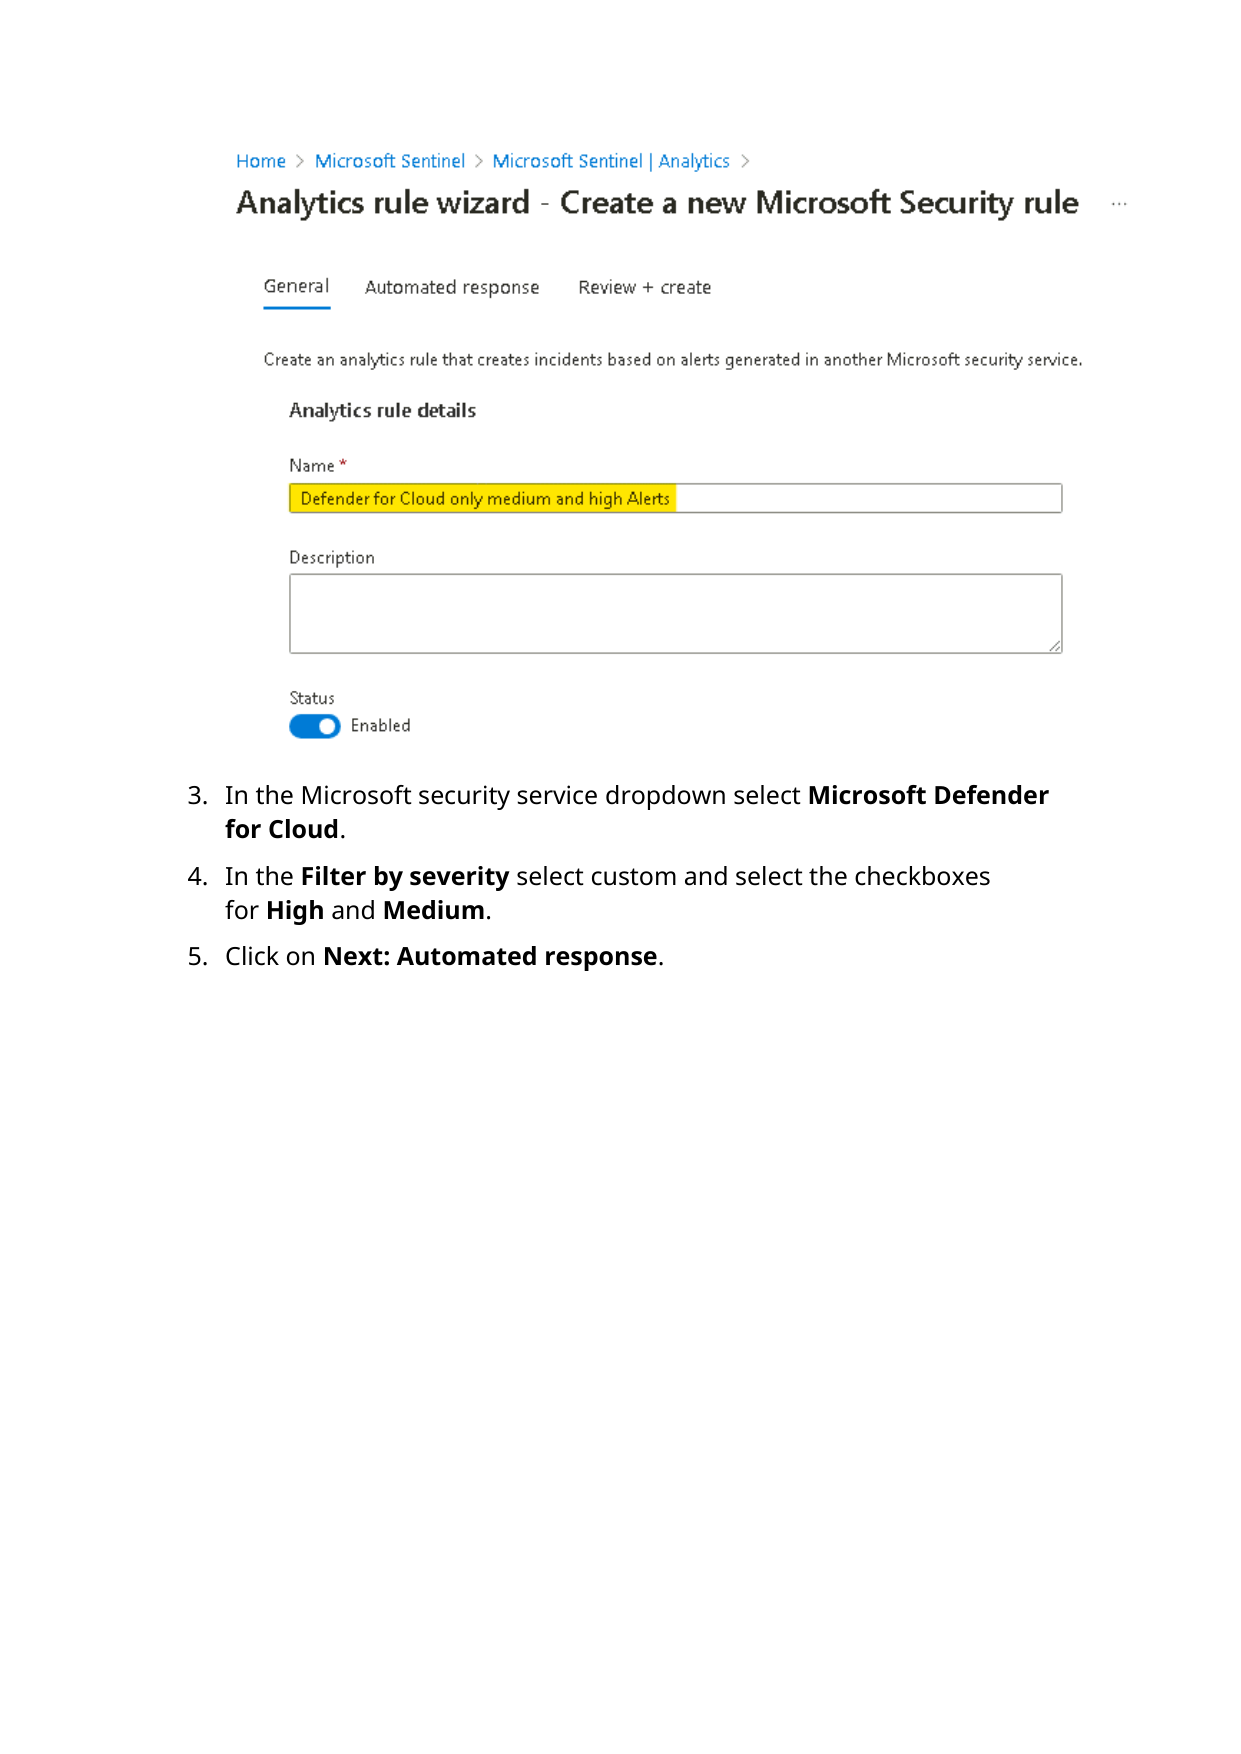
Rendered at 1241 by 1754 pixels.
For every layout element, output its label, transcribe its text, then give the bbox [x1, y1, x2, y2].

list In the Filter by severity select custom and select the checkboxes for High and Medium. [187, 858, 1090, 927]
list In the Microsoft security service dropdown select Microsoft Defender for Cloud. [187, 778, 1090, 846]
picture [225, 150, 1166, 766]
list Click on Next: Automated response. [187, 939, 1090, 973]
